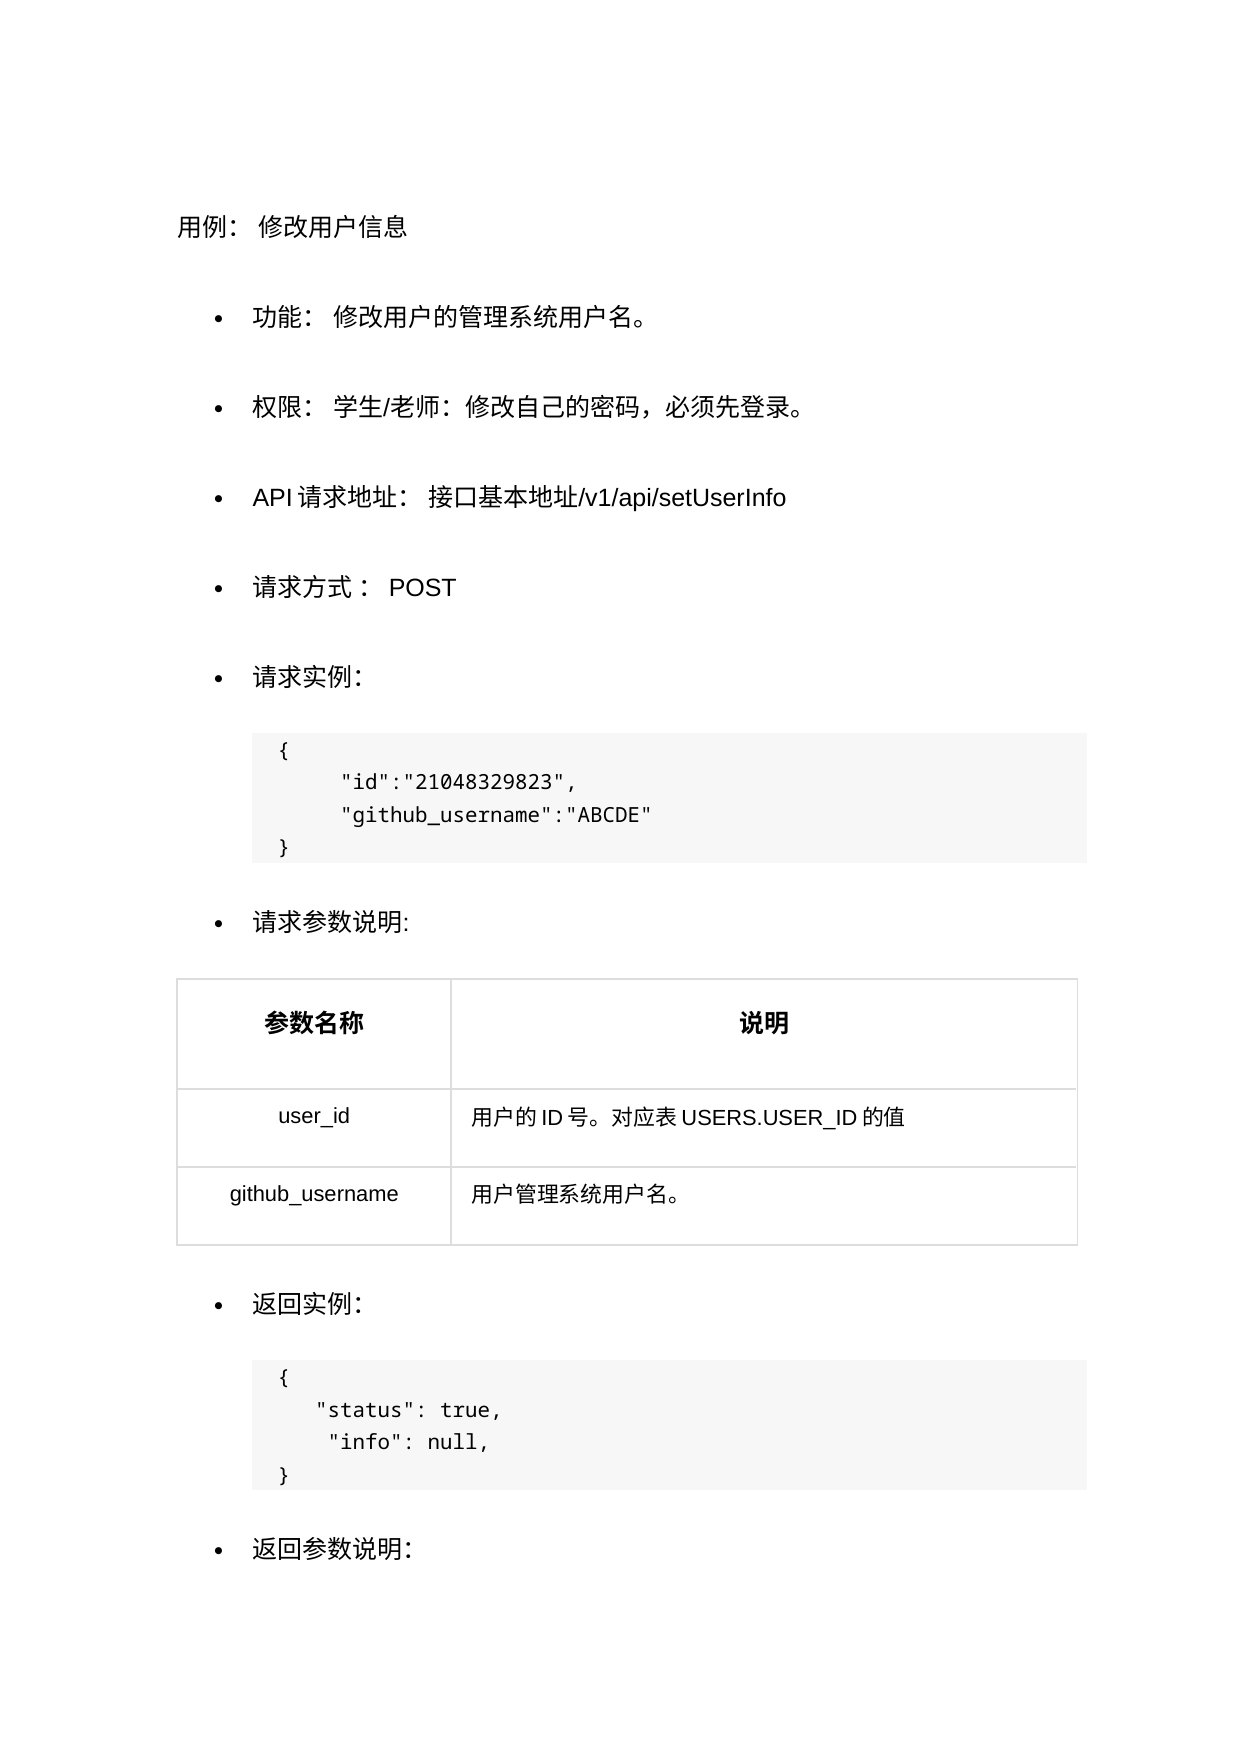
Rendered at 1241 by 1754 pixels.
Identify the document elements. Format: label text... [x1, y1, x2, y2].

text } [252, 1458, 1087, 1490]
text "status": true, [252, 1393, 1087, 1425]
list 返回参数说明： [215, 1515, 1087, 1580]
list 请求实例： [215, 643, 1087, 708]
table_cell 用户的ID号。对应表USERS.USER_ID的值 [452, 1088, 1077, 1166]
list 权限： 学生/老师：修改自己的密码，必须先登录。 [215, 373, 1087, 438]
list 返回实例： [215, 1270, 1087, 1335]
list 功能： 修改用户的管理系统用户名。 [215, 283, 1087, 348]
table_header 参数名称 [178, 980, 450, 1088]
list 请求方式 ： POST [215, 553, 1087, 618]
table_cell github_username [178, 1168, 450, 1244]
list API请求地址： 接口基本地址/v1/api/setUserInfo [215, 463, 1087, 528]
table_cell user_id [178, 1090, 450, 1166]
text "id":"21048329823", [252, 765, 1087, 798]
list 请求参数说明: [215, 888, 1087, 953]
text } [252, 830, 1087, 863]
table_cell 用户管理系统用户名。 [452, 1166, 1077, 1244]
text "info": null, [252, 1425, 1087, 1458]
text { [252, 1360, 1087, 1393]
table_header 说明 [452, 980, 1077, 1088]
text 用例： 修改用户信息 [177, 193, 1087, 258]
text { [252, 733, 1087, 765]
text "github_username":"ABCDE" [252, 798, 1087, 830]
